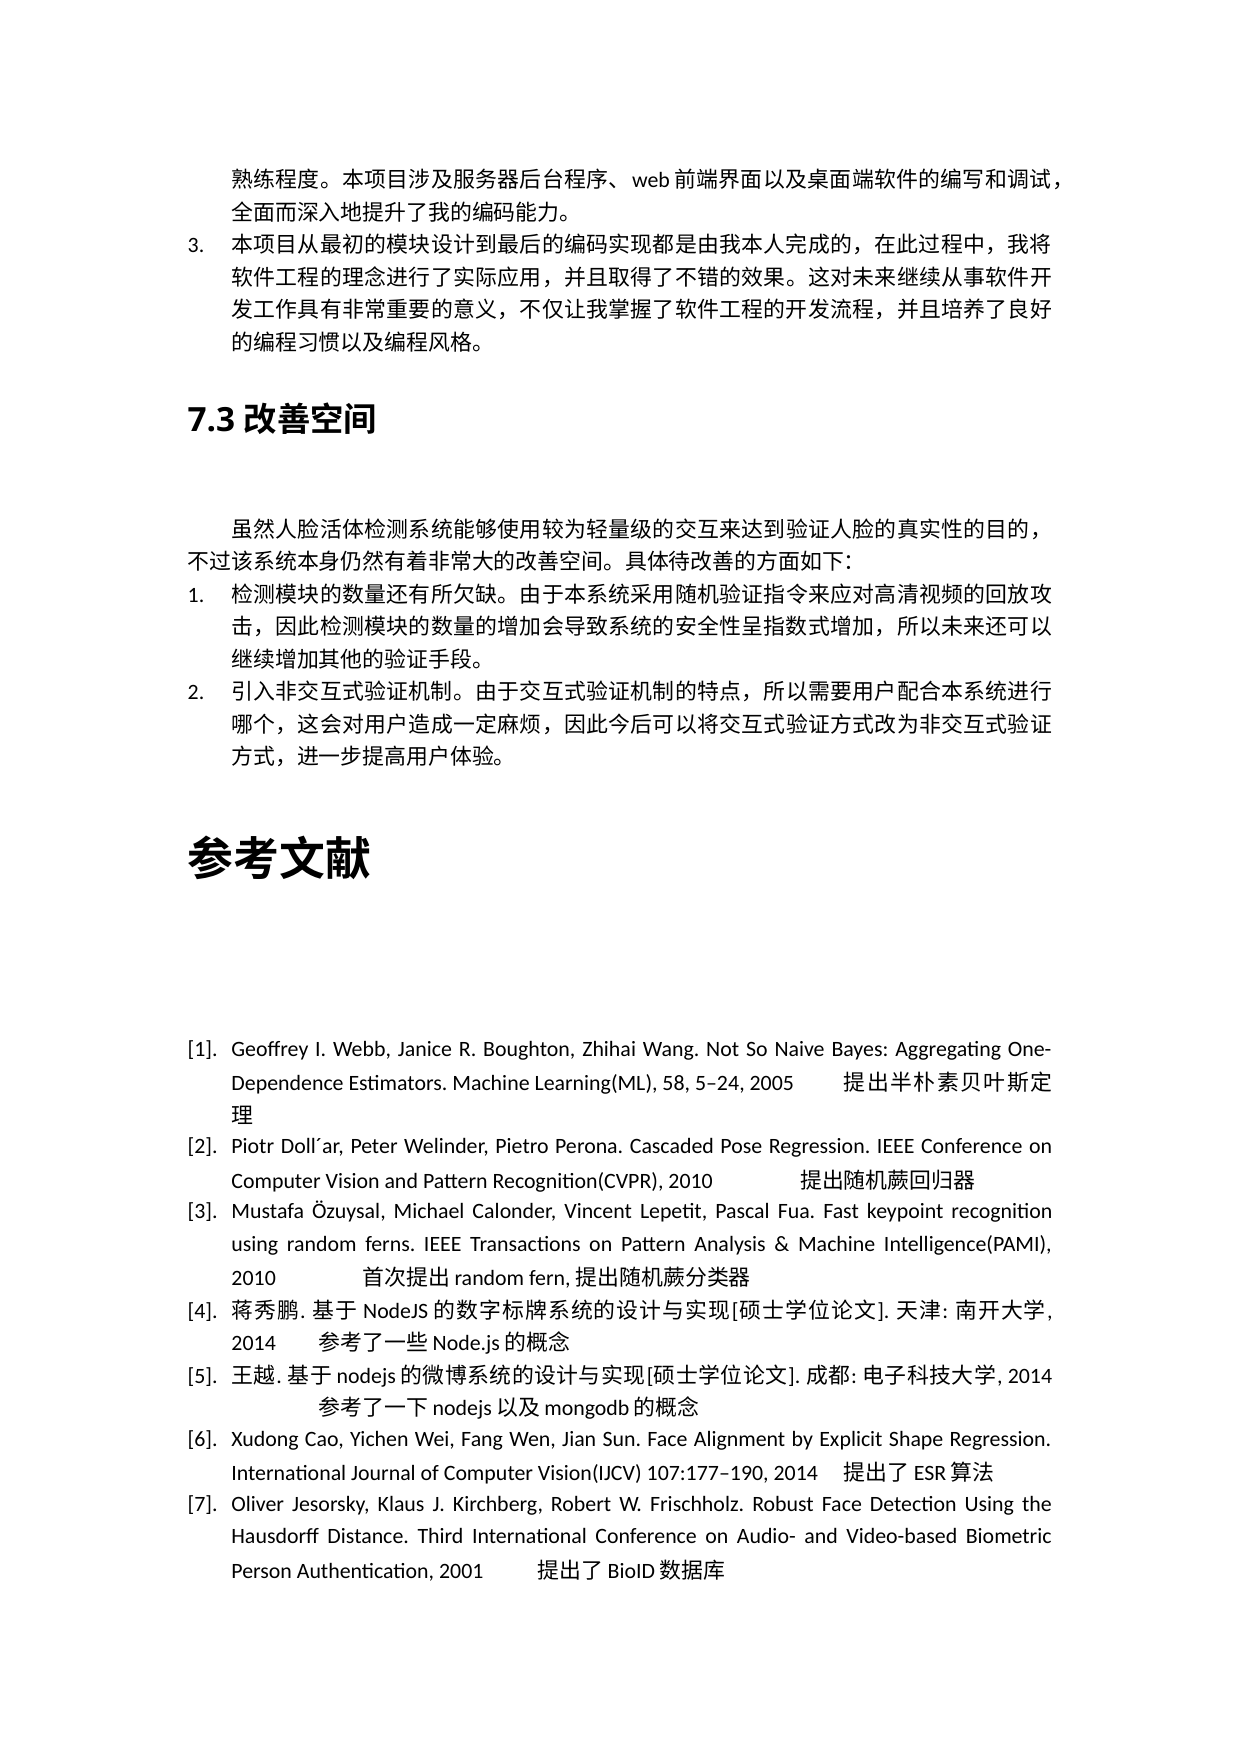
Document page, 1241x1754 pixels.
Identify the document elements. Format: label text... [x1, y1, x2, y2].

list Xudong Cao, Yichen Wei, Fang Wen, Jian Sun. Face Alignment by Explicit Shape Regression. International Journal of Computer Vision(IJCV) 107:177–190, 2014 提出了ESR算法 [187, 1422, 1053, 1487]
list 本项目从最初的模块设计到最后的编码实现都是由我本人完成的，在此过程中，我将软件工程的理念进行了实际应用，并且取得了不错的效果。这对未来继续从事软件开发工作具有非常重要的意义，不仅让我掌握了软件工程的开发流程，并且培养了良好的编程习惯以及编程风格。 [187, 227, 1053, 357]
list 蒋秀鹏. 基于NodeJS的数字标牌系统的设计与实现[硕士学位论文]. 天津: 南开大学, 2014 参考了一些Node.js的概念 [187, 1292, 1053, 1357]
text 虽然人脸活体检测系统能够使用较为轻量级的交互来达到验证人脸的真实性的目的，不过该系统本身仍然有着非常大的改善空间。具体待改善的方面如下： [187, 511, 1053, 576]
subtitle 参考文献 [187, 807, 1053, 904]
list Oliver Jesorsky, Klaus J. Kirchberg, Robert W. Frischholz. Robust Face Detection Using the Hausdorff Distance. Third International Conference on Audio- and Video-based Biometric Person Authentication, 2001 提出了BioID数据库 [187, 1487, 1053, 1585]
list Geoffrey I. Webb, Janice R. Boughton, Zhihai Wang. Not So Naive Bayes: Aggregating One-Dependence Estimators. Machine Learning(ML), 58, 5–24, 2005 提出半朴素贝叶斯定理 [187, 1032, 1053, 1130]
list 检测模块的数量还有所欠缺。由于本系统采用随机验证指令来应对高清视频的回放攻击，因此检测模块的数量的增加会导致系统的安全性呈指数式增加，所以未来还可以继续增加其他的验证手段。 [187, 576, 1053, 674]
list Mustafa Özuysal, Michael Calonder, Vincent Lepetit, Pascal Fua. Fast keypoint recognition using random ferns. IEEE Transactions on Pattern Analysis & Machine Intelligence(PAMI), 2010 首次提出random fern, 提出随机蕨分类器 [187, 1195, 1053, 1292]
list 引入非交互式验证机制。由于交互式验证机制的特点，所以需要用户配合本系统进行哪个，这会对用户造成一定麻烦，因此今后可以将交互式验证方式改为非交互式验证方式，进一步提高用户体验。 [187, 674, 1053, 771]
list 王越. 基于nodejs的微博系统的设计与实现[硕士学位论文]. 成都: 电子科技大学, 2014 参考了一下nodejs以及mongodb的概念 [187, 1357, 1053, 1422]
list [187, 162, 1053, 227]
list Piotr Doll´ar, Peter Welinder, Pietro Perona. Cascaded Pose Regression. IEEE Conference on Computer Vision and Pattern Recognition(CVPR), 2010 提出随机蕨回归器 [187, 1130, 1053, 1195]
subtitle 7.3 改善空间 [187, 384, 1053, 449]
